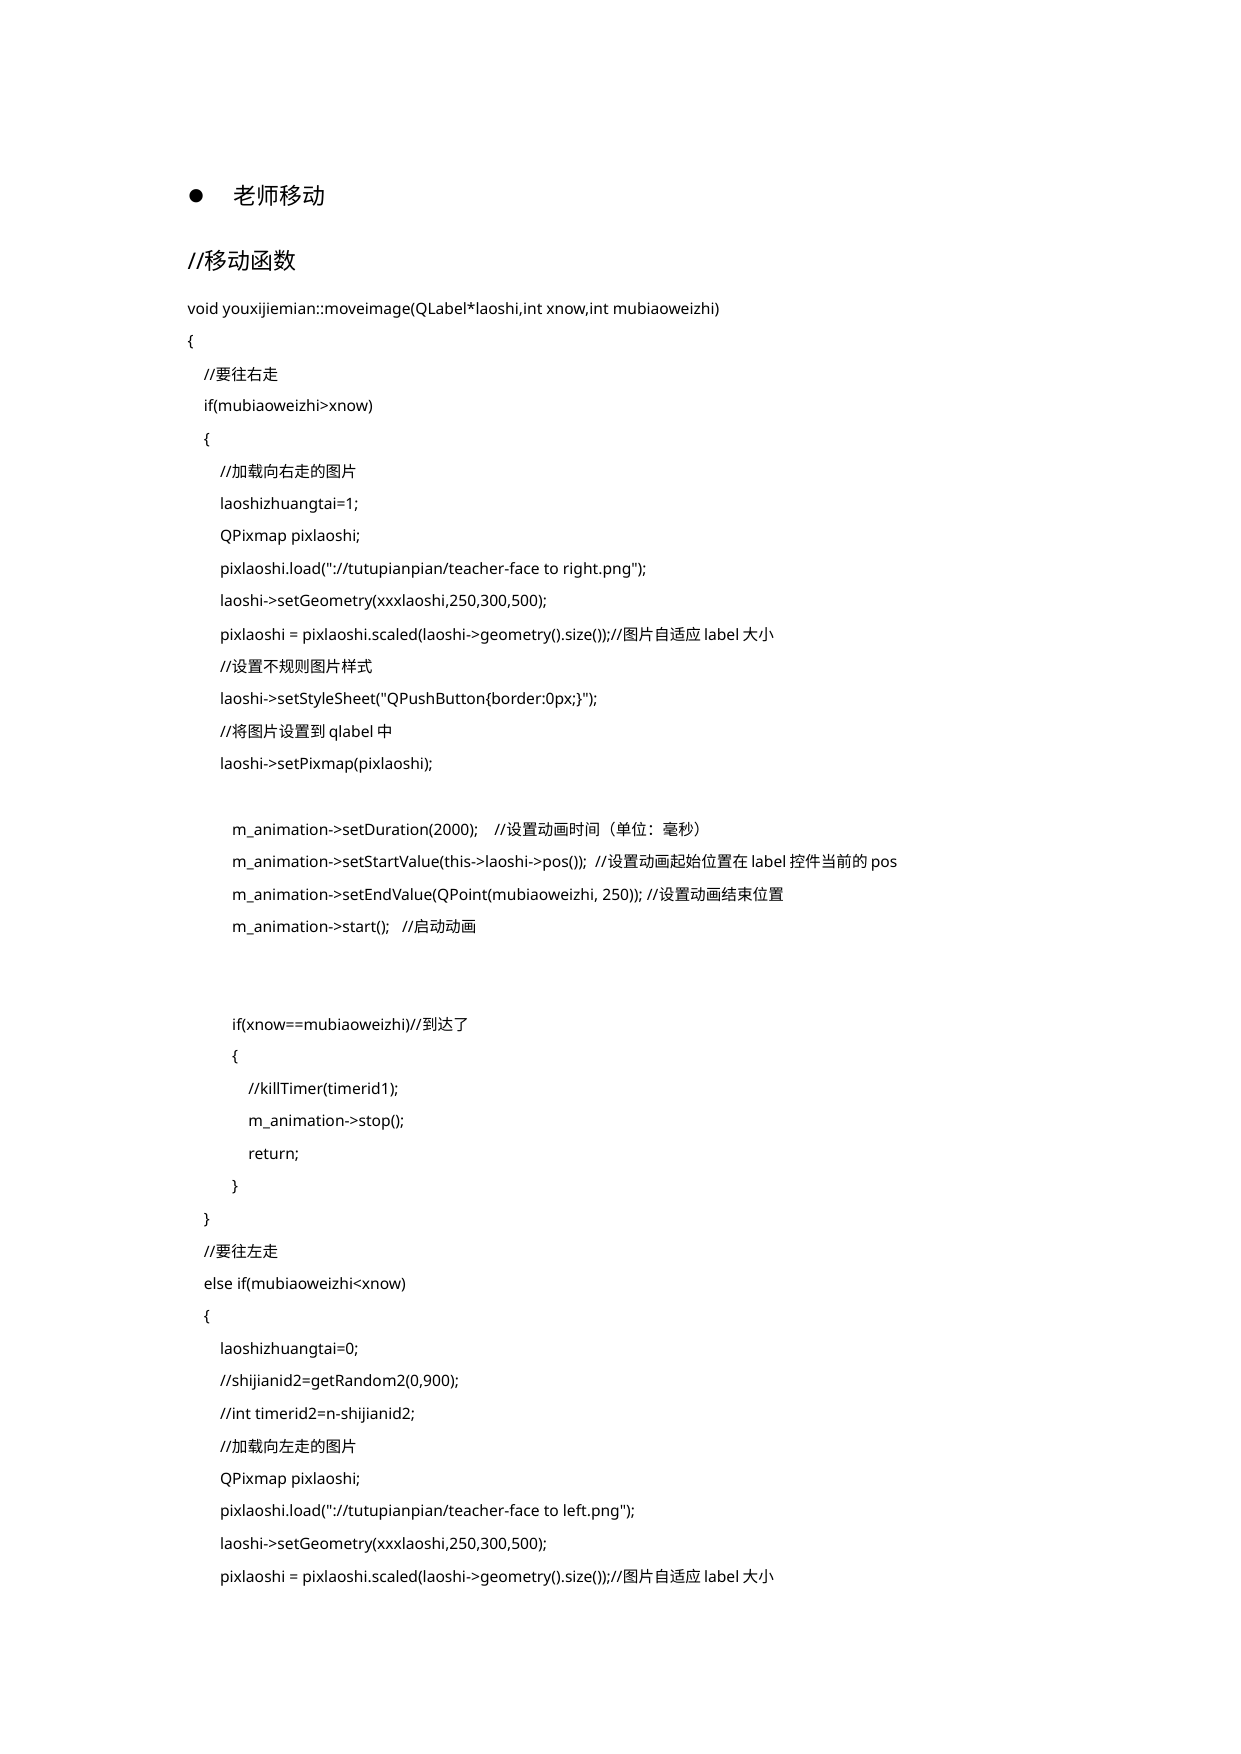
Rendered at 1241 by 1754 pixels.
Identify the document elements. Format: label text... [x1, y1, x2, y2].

text laoshizhuangtai=1; [187, 487, 1053, 519]
text pixlaoshi = pixlaoshi.scaled(laoshi->geometry().size());//图片自适应label大小 [187, 617, 1053, 649]
list 老师移动 [187, 162, 1053, 227]
text m_animation->stop(); [187, 1104, 1053, 1137]
text QPixmap pixlaoshi; [187, 1462, 1053, 1494]
text laoshizhuangtai=0; [187, 1332, 1053, 1364]
text m_animation->setStartValue(this->laoshi->pos()); //设置动画起始位置在label控件当前的pos [187, 844, 1053, 877]
text //设置不规则图片样式 [187, 649, 1053, 682]
text pixlaoshi.load("://tutupianpian/teacher-face to right.png"); [187, 552, 1053, 584]
text { [187, 324, 1053, 357]
text void youxijiemian::moveimage(QLabel*laoshi,int xnow,int mubiaoweizhi) [187, 292, 1053, 324]
text { [187, 1299, 1053, 1332]
text m_animation->setEndValue(QPoint(mubiaoweizhi, 250)); //设置动画结束位置 [187, 877, 1053, 909]
text QPixmap pixlaoshi; [187, 519, 1053, 552]
text m_animation->setDuration(2000); //设置动画时间（单位：毫秒） [187, 812, 1053, 844]
text pixlaoshi.load("://tutupianpian/teacher-face to left.png"); [187, 1494, 1053, 1527]
text //killTimer(timerid1); [187, 1072, 1053, 1104]
text pixlaoshi = pixlaoshi.scaled(laoshi->geometry().size());//图片自适应label大小 [187, 1559, 1053, 1592]
text laoshi->setPixmap(pixlaoshi); [187, 747, 1053, 779]
text return; [187, 1137, 1053, 1169]
text } [187, 1169, 1053, 1202]
text //shijianid2=getRandom2(0,900); [187, 1364, 1053, 1397]
text else if(mubiaoweizhi<xnow) [187, 1267, 1053, 1299]
text laoshi->setGeometry(xxxlaoshi,250,300,500); [187, 584, 1053, 617]
text laoshi->setStyleSheet("QPushButton{border:0px;}"); [187, 682, 1053, 714]
text } [187, 1202, 1053, 1234]
text if(mubiaoweizhi>xnow) [187, 389, 1053, 422]
text //要往左走 [187, 1234, 1053, 1267]
text if(xnow==mubiaoweizhi)//到达了 [187, 1007, 1053, 1039]
text //将图片设置到qlabel中 [187, 714, 1053, 747]
text { [187, 1039, 1053, 1072]
text //加载向左走的图片 [187, 1429, 1053, 1462]
text { [187, 422, 1053, 454]
text laoshi->setGeometry(xxxlaoshi,250,300,500); [187, 1527, 1053, 1559]
text //加载向右走的图片 [187, 454, 1053, 487]
text m_animation->start(); //启动动画 [187, 909, 1053, 942]
text //int timerid2=n-shijianid2; [187, 1397, 1053, 1429]
text //移动函数 [187, 227, 1053, 292]
text //要往右走 [187, 357, 1053, 389]
